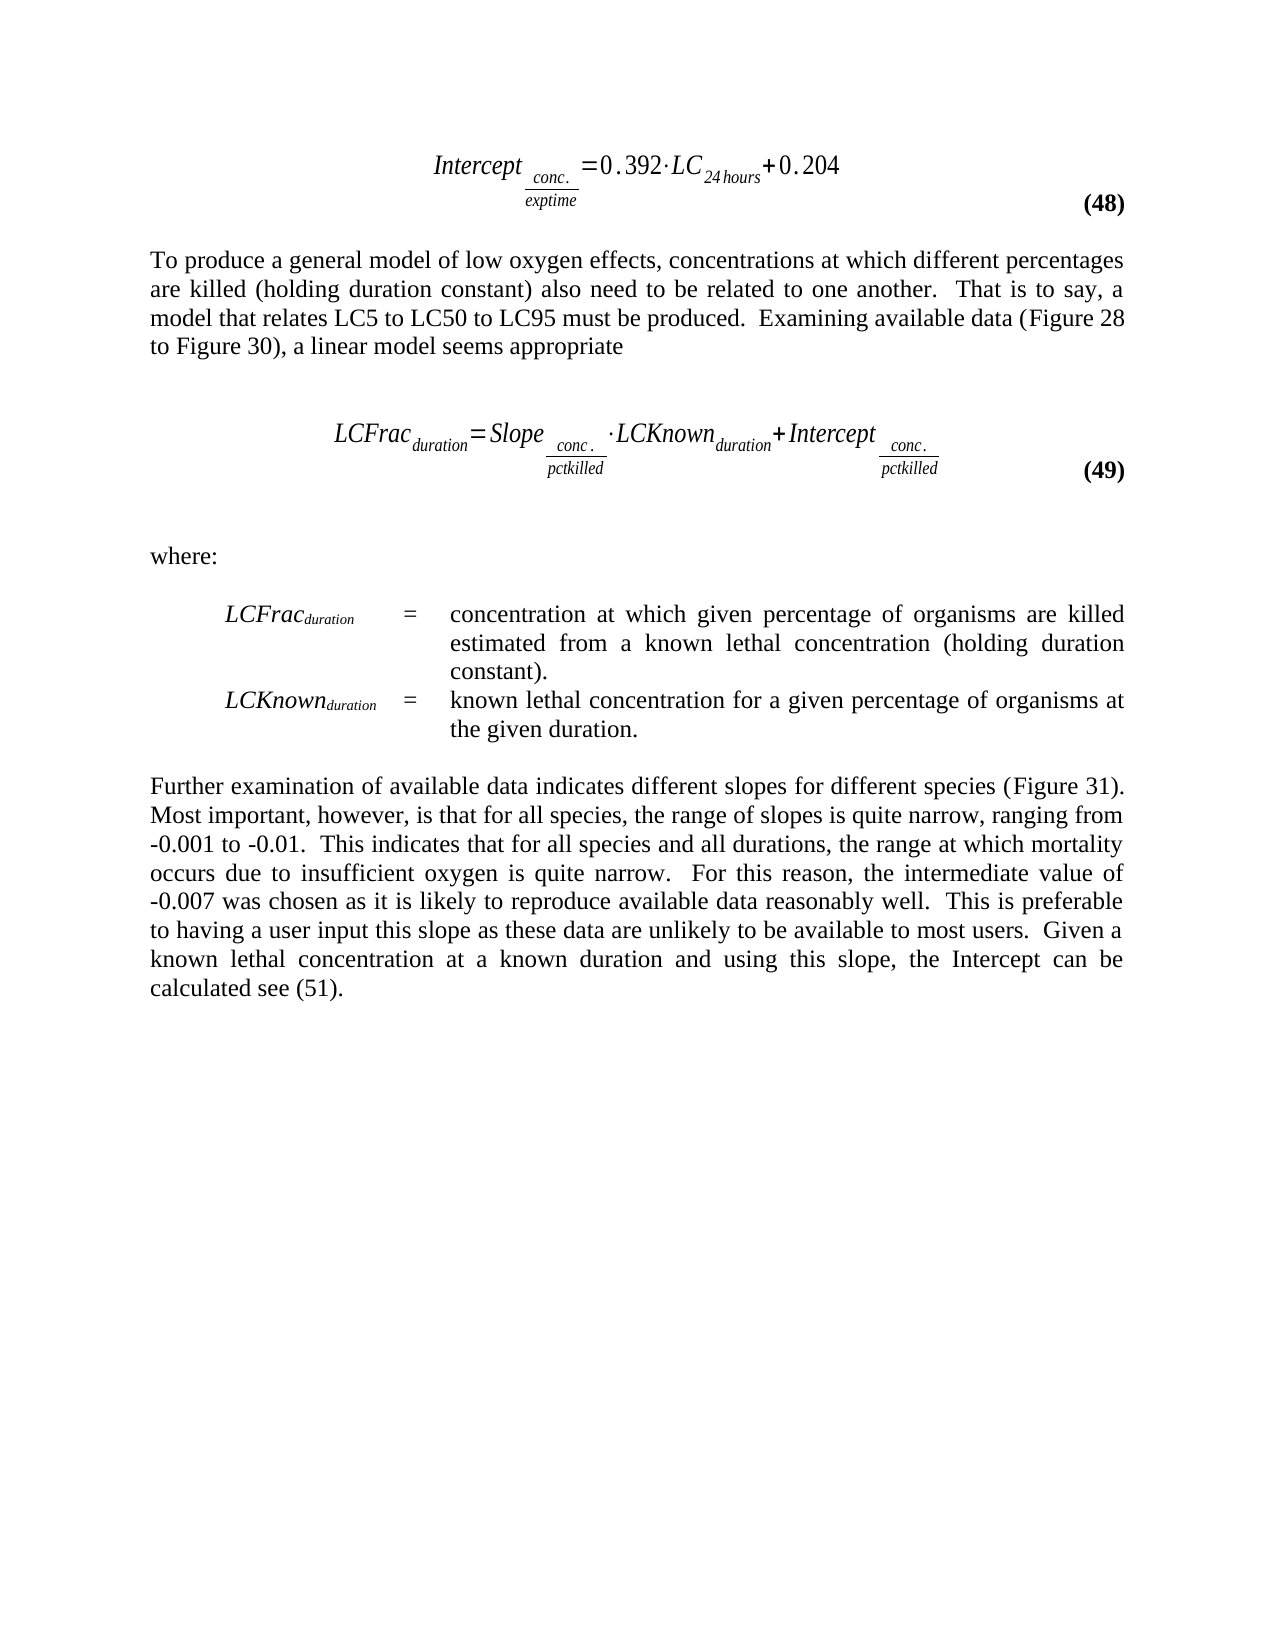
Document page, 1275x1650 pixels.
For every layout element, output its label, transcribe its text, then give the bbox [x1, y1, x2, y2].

text LCFracduration = concentration at which given percentage of organisms are killed estimated from a known lethal concentration (holding duration constant). [225, 599, 1125, 685]
text where: [150, 541, 1125, 570]
text LCKnownduration = known lethal concentration for a given percentage of organisms at the given duration. [225, 685, 1125, 743]
